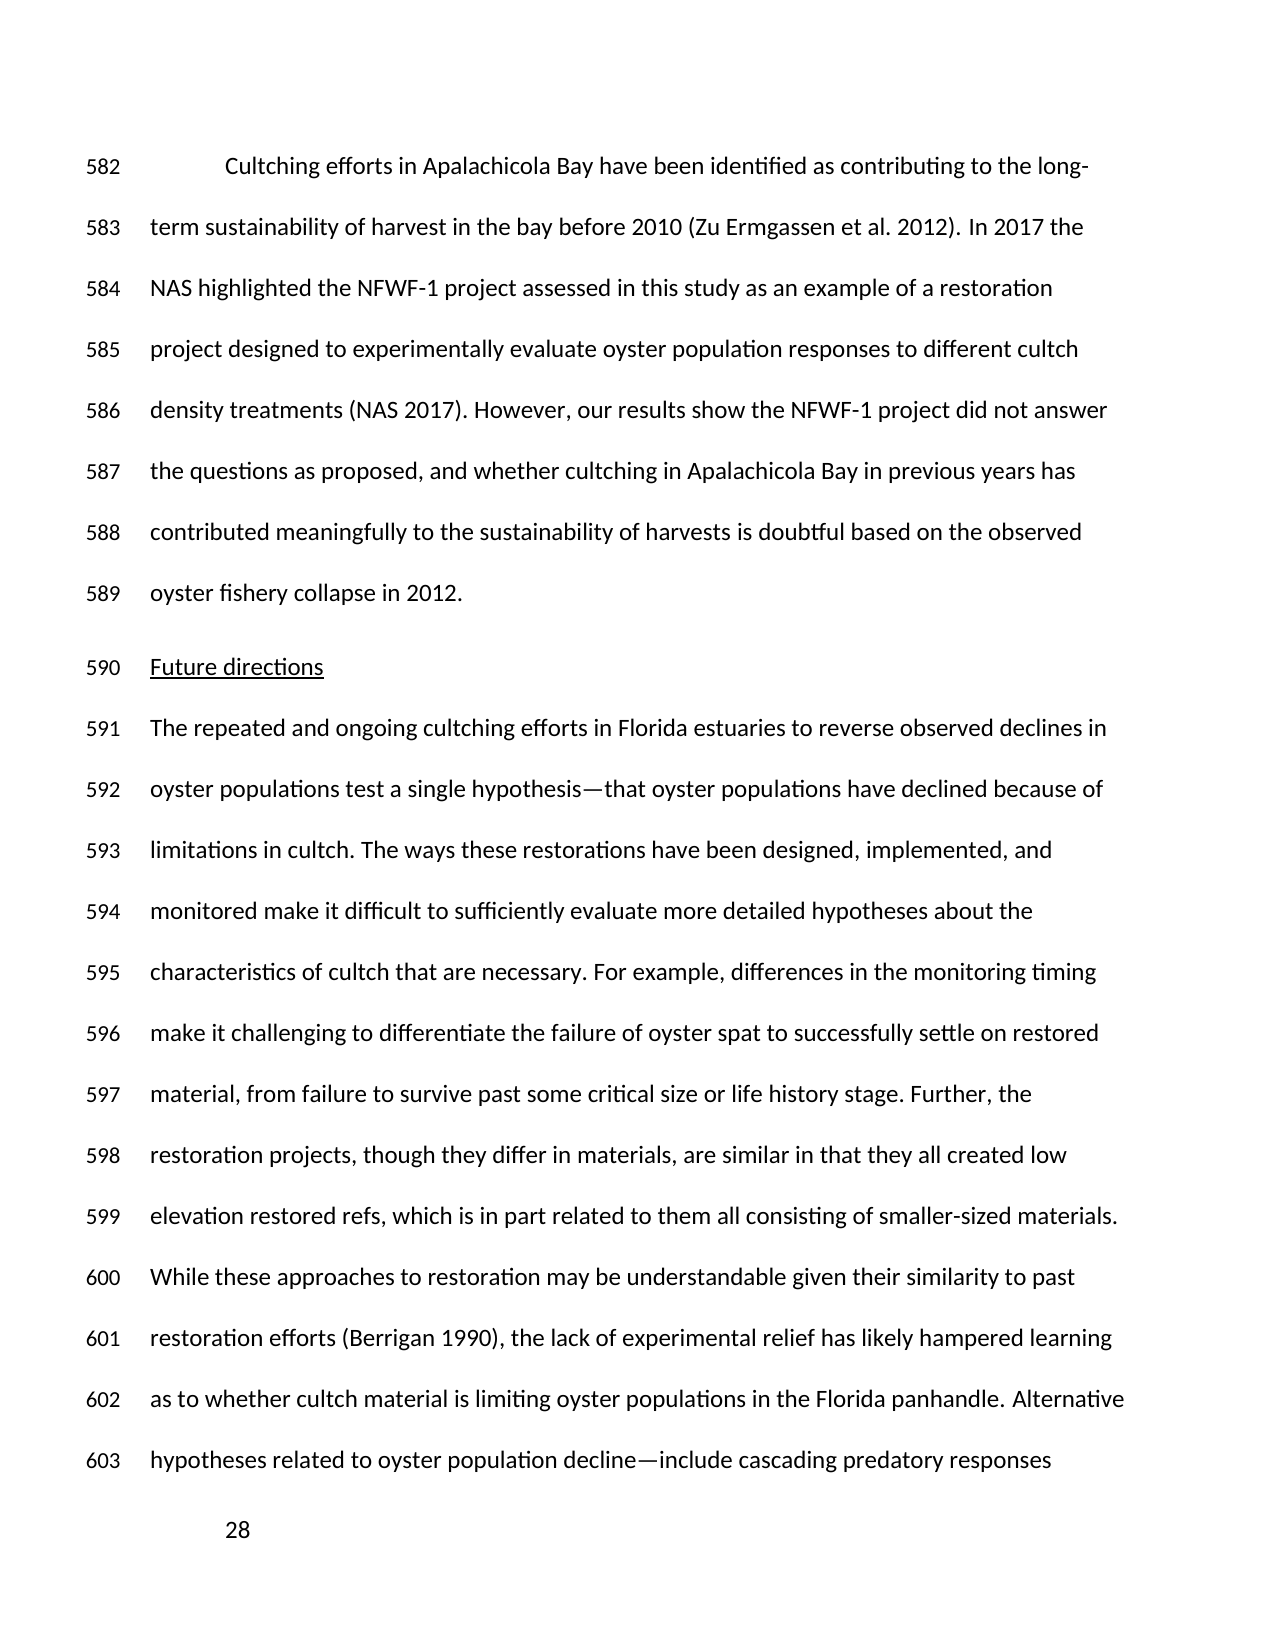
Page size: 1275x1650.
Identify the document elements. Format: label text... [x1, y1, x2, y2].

text Cultching efforts in Apalachicola Bay have been identified as contributing to the long-term sustainability of harvest in the bay before 2010 (Zu Ermgassen et al. 2012). In 2017 the NAS highlighted the NFWF-1 project assessed in this study as an example of a restoration project designed to experimentally evaluate oyster population responses to different cultch density treatments (NAS 2017). However, our results show the NFWF-1 project did not answer the questions as proposed, and whether cultching in Apalachicola Bay in previous years has contributed meaningfully to the sustainability of harvests is doubtful based on the observed oyster fishery collapse in 2012. [150, 150, 1125, 608]
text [150, 712, 1125, 1475]
subtitle Future directions [150, 651, 1125, 681]
